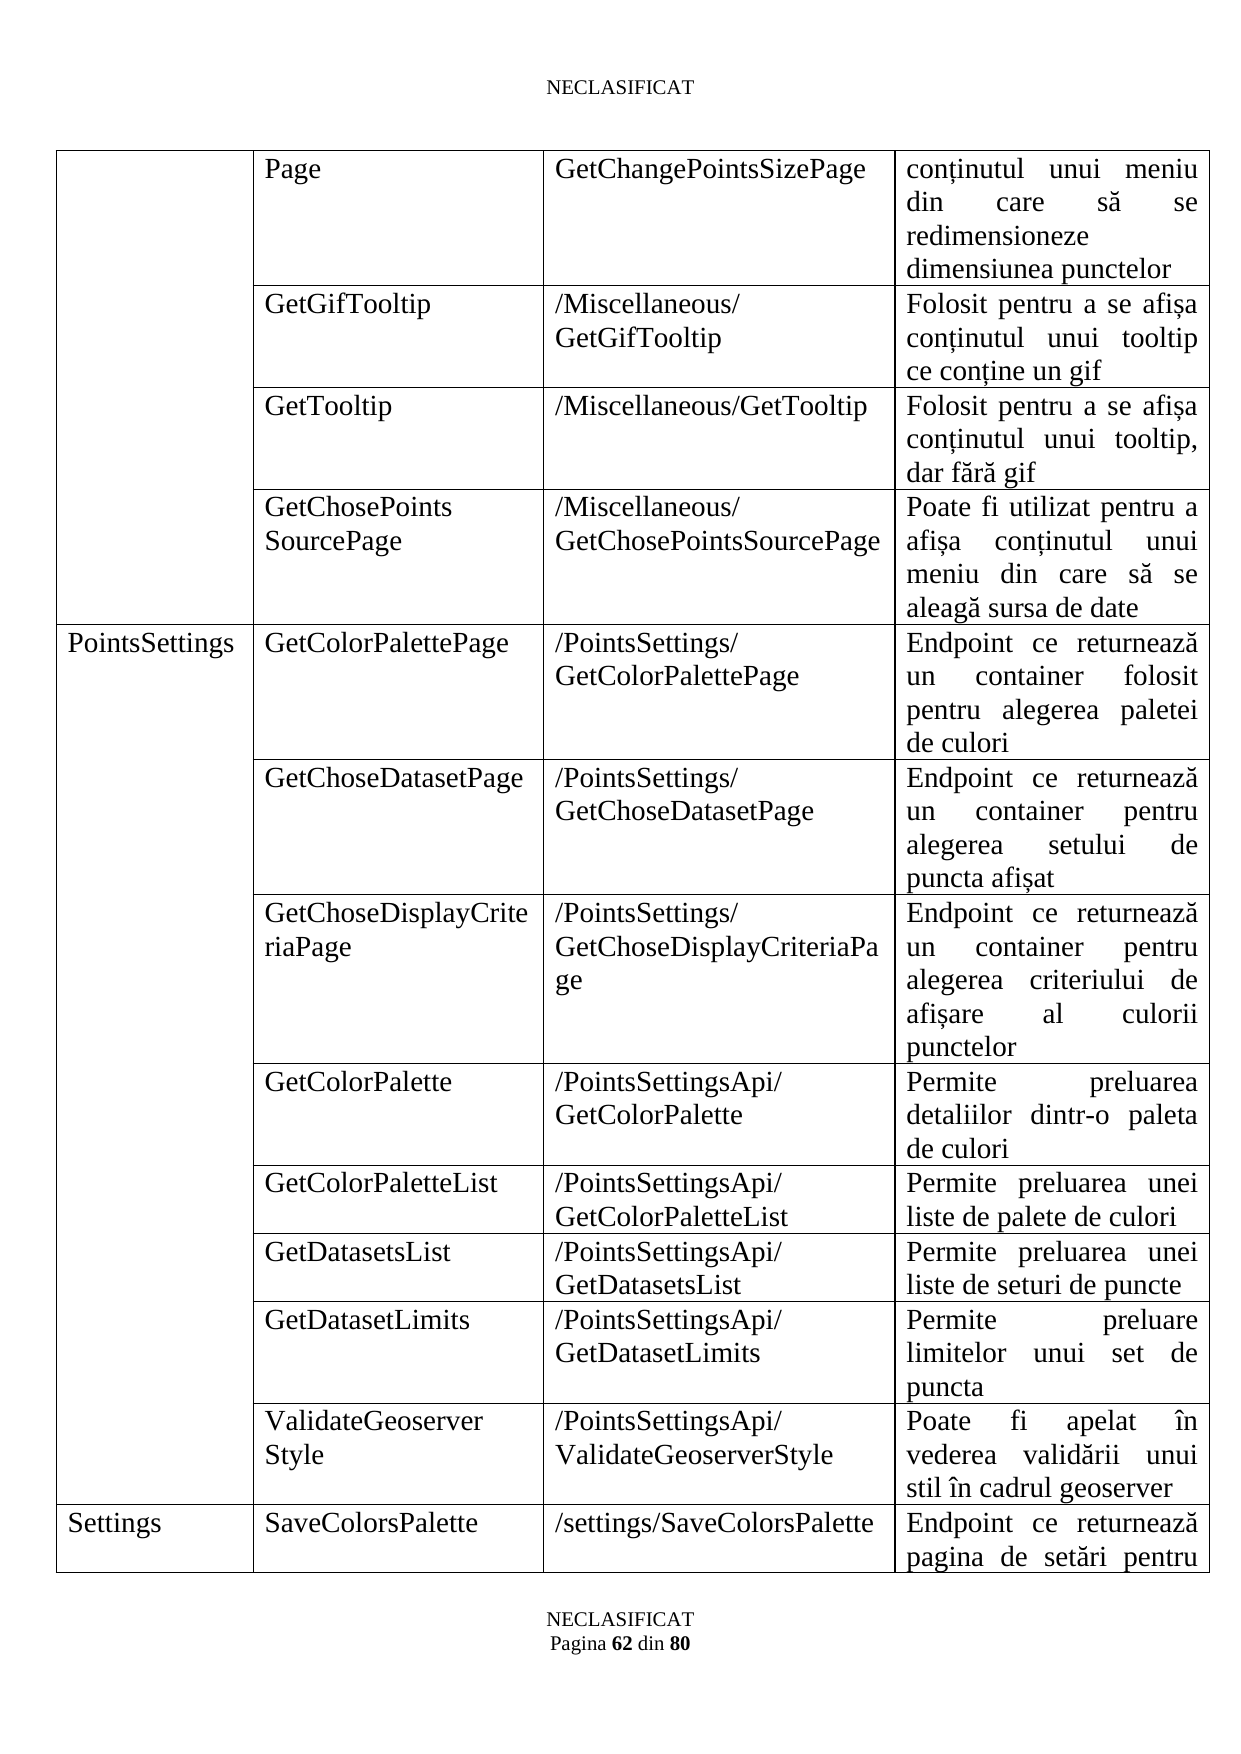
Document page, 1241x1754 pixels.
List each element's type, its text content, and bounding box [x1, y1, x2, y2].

table_cell ValidateGeoserver Style [254, 1404, 543, 1504]
table_cell /PointsSettingsApi/GetColorPaletteList [544, 1166, 894, 1233]
table_cell /Miscellaneous/GetChosePointsSourcePage [544, 490, 894, 624]
table_cell Endpoint ce returnează un container pentru alegerea criteriului de afișare al culorii punctelor [896, 895, 1209, 1063]
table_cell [544, 1505, 894, 1572]
table_cell Poate fi utilizat pentru a afișa conținutul unui meniu din care să se aleagă sursa de date [896, 490, 1209, 624]
table_cell GetChoseDisplayCriteriaPage [254, 895, 543, 1063]
table_cell Folosit pentru a se afișa conținutul unui tooltip ce conține un gif [896, 286, 1209, 387]
table_cell Permite preluarea unei liste de palete de culori [896, 1166, 1209, 1233]
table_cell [896, 1505, 1209, 1572]
table_cell GetTooltip [254, 388, 543, 488]
table_cell /PointsSettingsApi/ValidateGeoserverStyle [544, 1404, 894, 1504]
table_cell /PointsSettings/GetChoseDatasetPage [544, 760, 894, 894]
table_cell PointsSettings [57, 625, 253, 1504]
table_cell SaveColorsPalette [254, 1505, 543, 1572]
table_cell GetColorPalettePage [254, 625, 543, 759]
table_cell Permite preluarea detaliilor dintr-o paleta de culori [896, 1064, 1209, 1164]
table_cell Folosit pentru a se afișa conținutul unui tooltip, dar fără gif [896, 388, 1209, 488]
table_cell /PointsSettingsApi/GetDatasetLimits [544, 1302, 894, 1402]
table_cell GetChosePoints SourcePage [254, 490, 543, 624]
table_cell Poate fi apelat în vederea validării unui stil în cadrul geoserver [896, 1404, 1209, 1504]
table_cell Endpoint ce returnează un container folosit pentru alegerea paletei de culori [896, 625, 1209, 759]
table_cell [896, 151, 1209, 285]
table_cell /PointsSettingsApi/GetColorPalette [544, 1064, 894, 1164]
table_cell /PointsSettingsApi/GetDatasetsList [544, 1234, 894, 1301]
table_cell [254, 151, 543, 285]
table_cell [544, 151, 894, 285]
table_cell /Miscellaneous/GetTooltip [544, 388, 894, 488]
table_cell /PointsSettings/GetColorPalettePage [544, 625, 894, 759]
table_cell /PointsSettings/GetChoseDisplayCriteriaPage [544, 895, 894, 1063]
table_cell Permite preluare limitelor unui set de puncta [896, 1302, 1209, 1402]
table_cell /Miscellaneous/GetGifTooltip [544, 286, 894, 387]
table_cell GetColorPaletteList [254, 1166, 543, 1233]
table_cell GetChoseDatasetPage [254, 760, 543, 894]
table_cell GetDatasetsList [254, 1234, 543, 1301]
table_cell GetColorPalette [254, 1064, 543, 1164]
table_cell GetGifTooltip [254, 286, 543, 387]
table_cell Endpoint ce returnează un container pentru alegerea setului de puncta afișat [896, 760, 1209, 894]
table_cell Settings [57, 1505, 253, 1572]
table_cell Permite preluarea unei liste de seturi de puncte [896, 1234, 1209, 1301]
table_cell GetDatasetLimits [254, 1302, 543, 1402]
